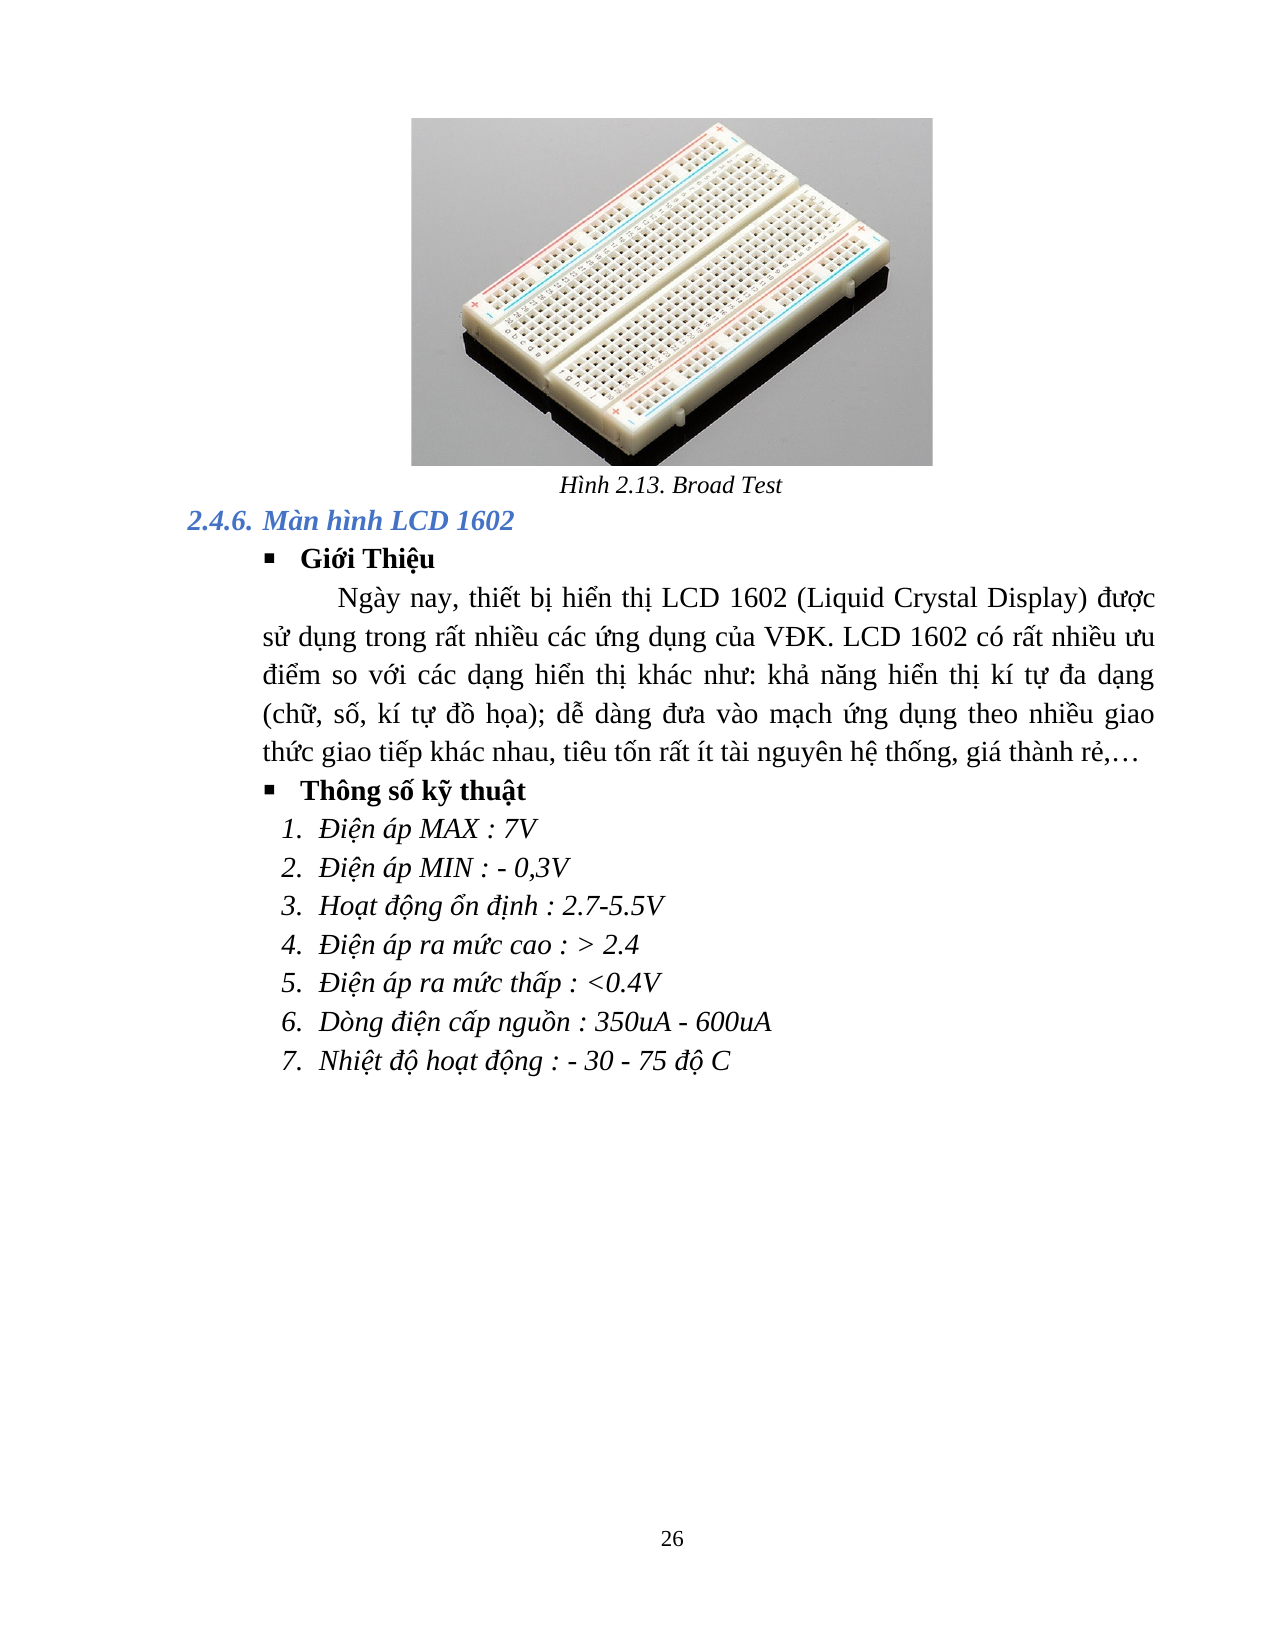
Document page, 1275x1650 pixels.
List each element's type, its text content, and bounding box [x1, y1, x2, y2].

list Điện áp ra mức thấp : <0.4V [281, 966, 1156, 999]
list Dòng điện cấp nguồn : 350uA - 600uA [281, 1004, 1156, 1038]
text Ngày nay, thiết bị hiển thị LCD 1602 (Liquid Crystal Display) được sử dụng trong rất nhiều các ứng dụng của VĐK. LCD 1602 có rất nhiều ưu điểm so với các dạng hiển thị khác như: khả năng hiển thị kí tự đa dạng (chữ, số, kí tự đồ họa); dễ dàng đưa vào mạch ứng dụng theo nhiều giao thức giao tiếp khác nhau, tiêu tốn rất ít tài nguyên hệ thống, giá thành rẻ,… [262, 580, 1156, 768]
list Nhiệt độ hoạt động : - 30 - 75 độ C [281, 1043, 1156, 1076]
list Điện áp MAX : 7V [281, 811, 1156, 845]
list Điện áp ra mức cao : > 2.4 [281, 927, 1156, 961]
list Hoạt động ổn định : 2.7-5.5V [281, 888, 1156, 922]
subtitle Màn hình LCD 1602 [187, 503, 1156, 536]
list Điện áp MIN : - 0,3V [281, 850, 1156, 883]
list Thông số kỹ thuật [262, 773, 1156, 806]
list Giới Thiệu [262, 541, 1156, 575]
list Hình 2.13. Broad Test [187, 470, 1156, 499]
picture [411, 118, 933, 466]
